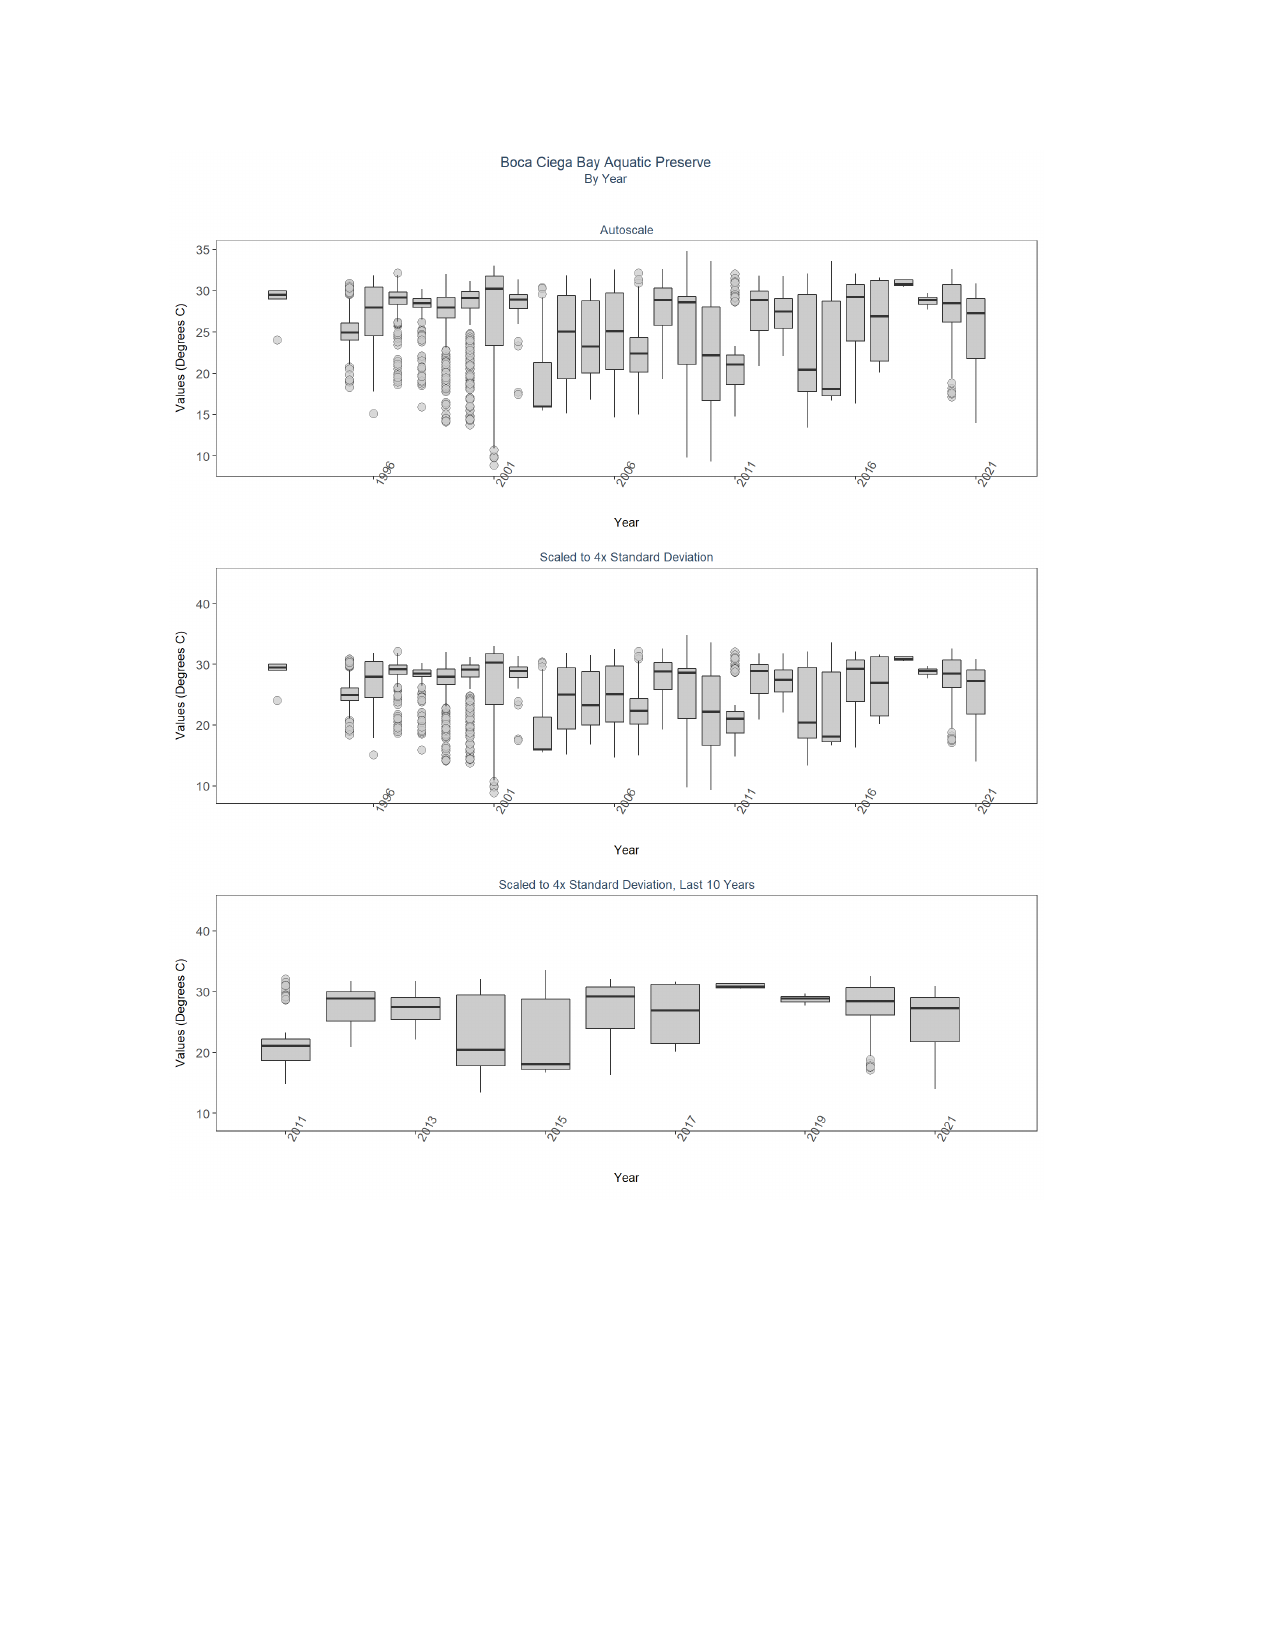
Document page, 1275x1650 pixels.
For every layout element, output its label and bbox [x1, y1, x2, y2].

picture [168, 150, 1044, 1200]
